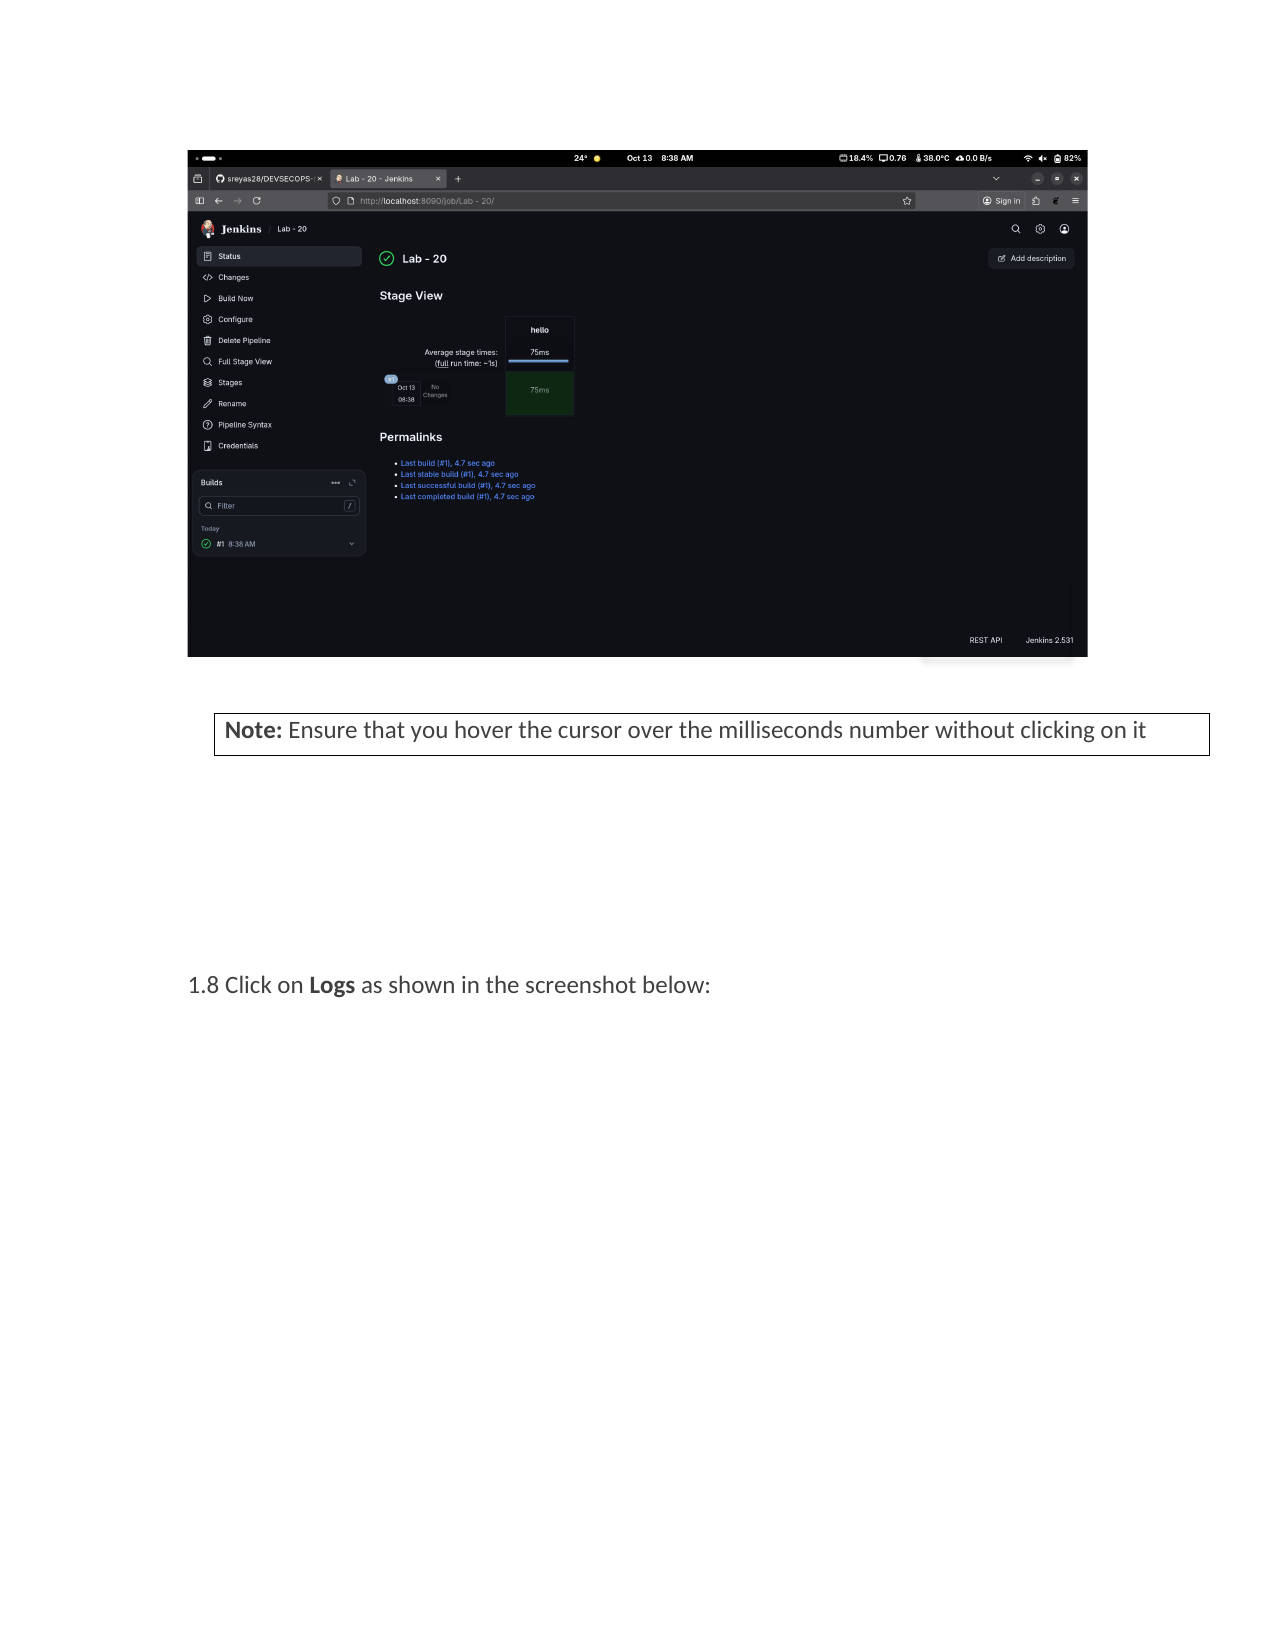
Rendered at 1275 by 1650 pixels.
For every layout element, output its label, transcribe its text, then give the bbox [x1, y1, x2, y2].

table_header Note: Ensure that you hover the cursor over the milliseconds number without clicking on it [215, 714, 1209, 754]
picture [187, 150, 1088, 657]
list Click on Logs as shown in the screenshot below: [187, 969, 1125, 1000]
